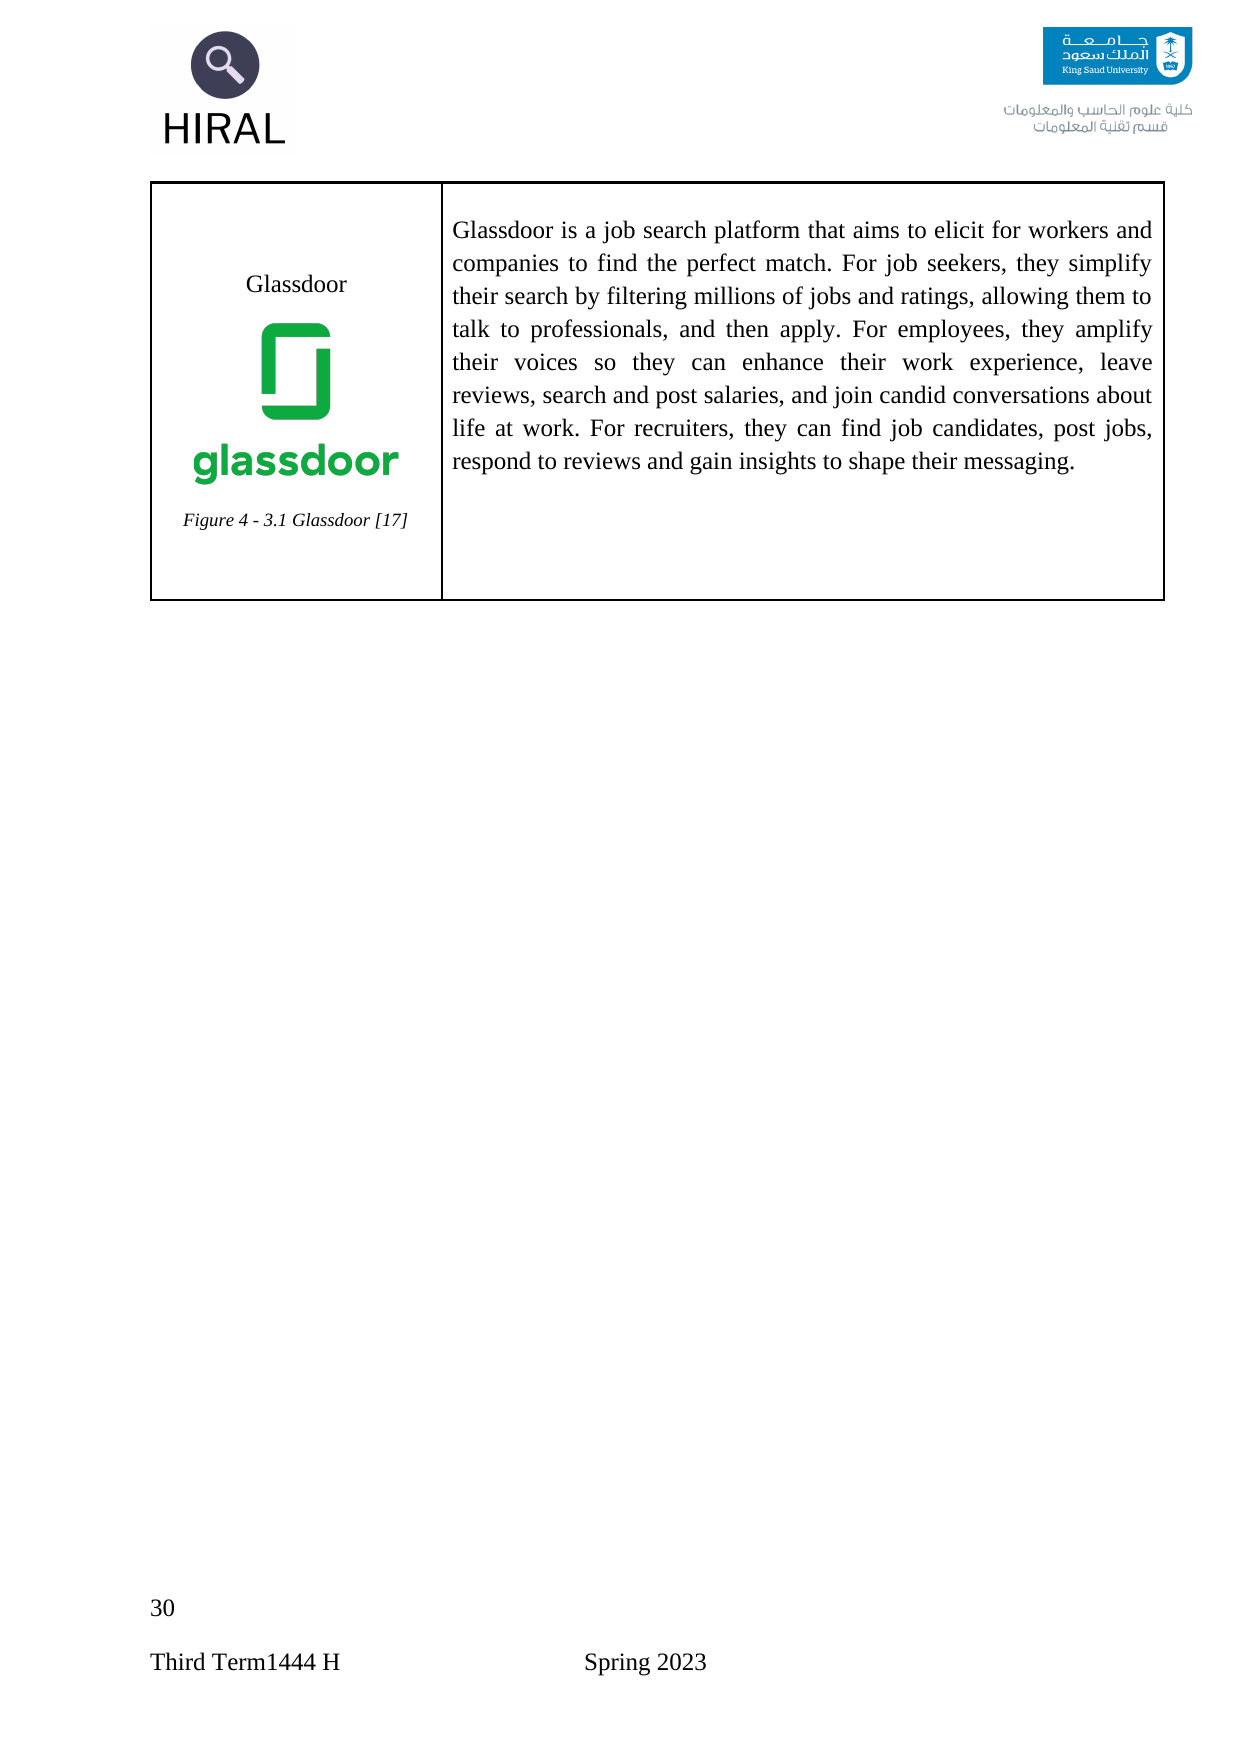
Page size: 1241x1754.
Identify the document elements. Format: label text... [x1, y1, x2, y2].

table_header Glassdoor is a job search platform that aims to elicit for workers and companies to find the perfect match. For job seekers, they simplify their search by filtering millions of jobs and ratings, allowing them to talk to professionals, and then apply. For employees, they amplify their voices so they can enhance their work experience, leave reviews, search and post salaries, and join candid conversations about life at work. For recruiters, they can find job candidates, post jobs, respond to reviews and gain insights to shape their messaging. [443, 184, 1163, 598]
picture [972, 7, 1198, 143]
picture [193, 322, 399, 485]
table_header Glassdoor Figure - 3.1 Glassdoor [17] [152, 184, 441, 598]
picture [150, 23, 296, 154]
